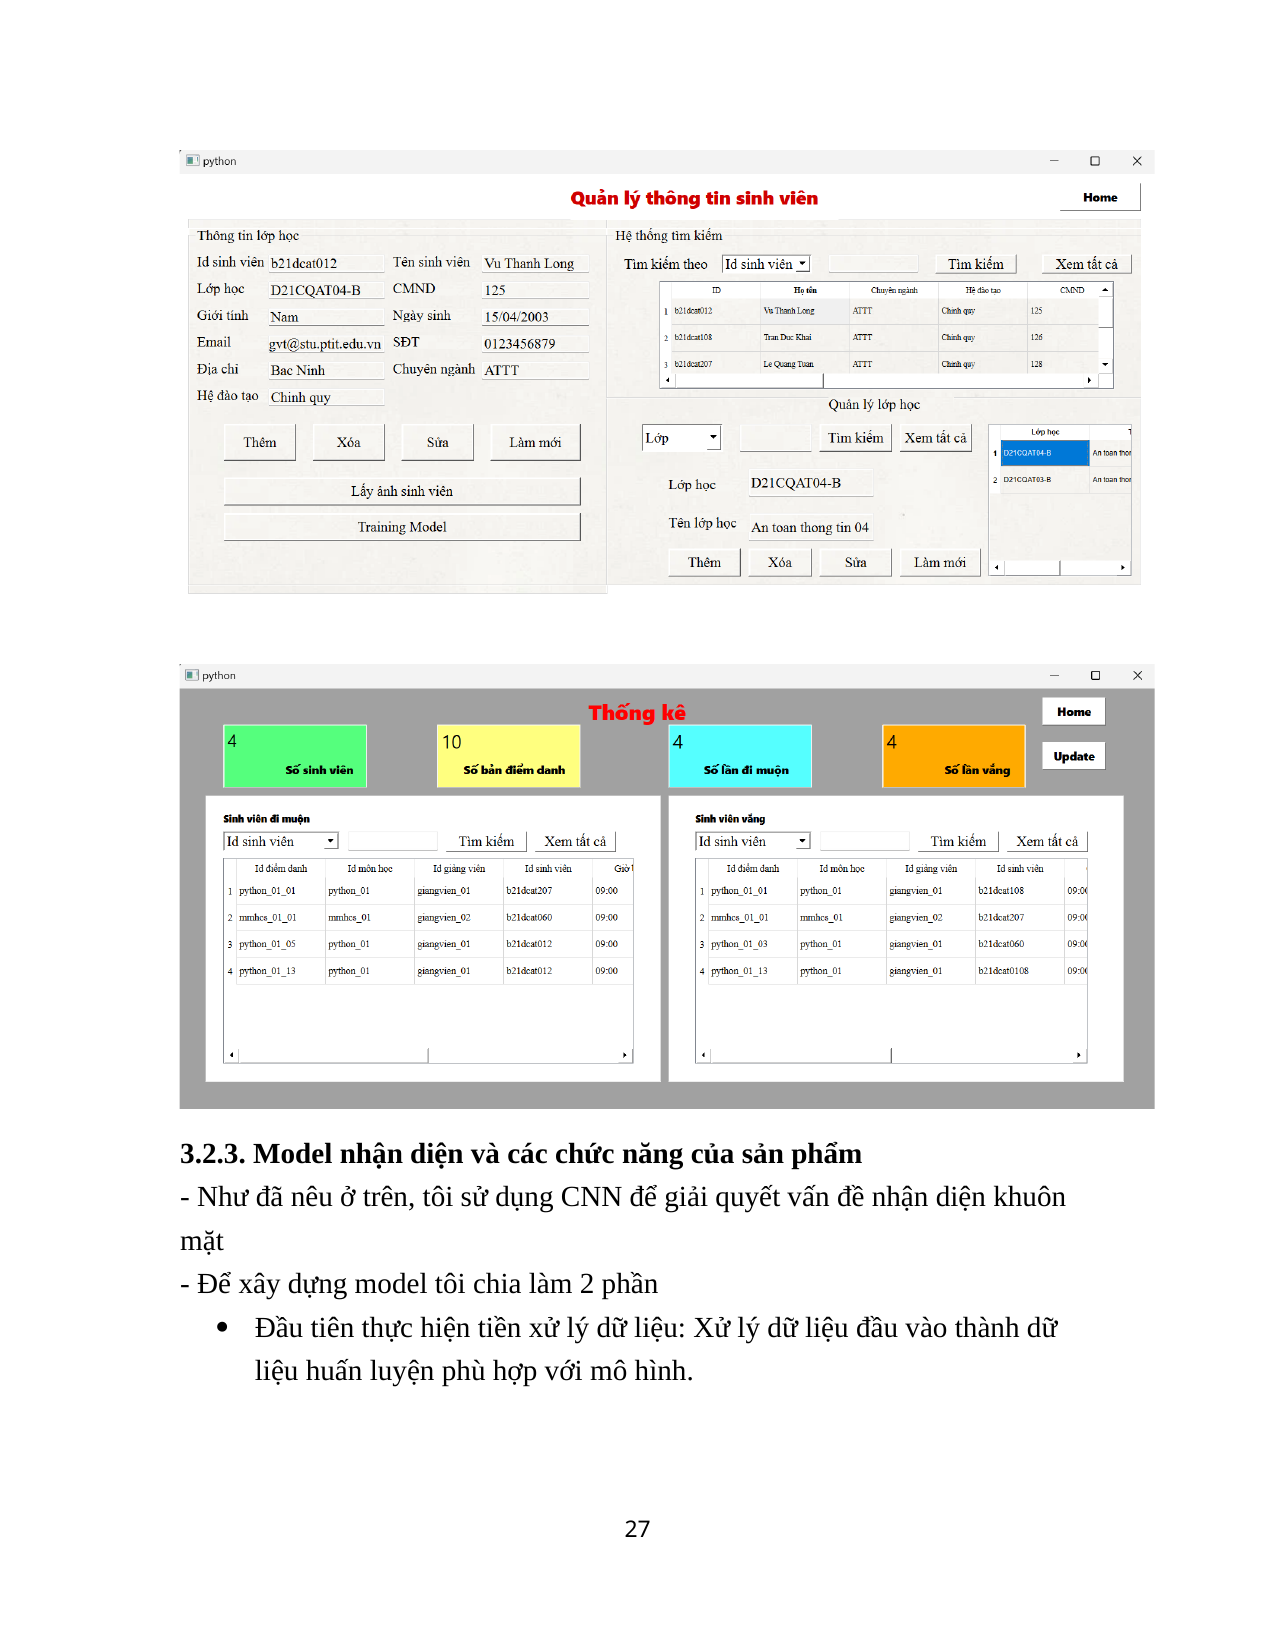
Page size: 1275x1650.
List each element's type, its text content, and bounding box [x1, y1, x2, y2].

list - Để xây dựng model tôi chia làm 2 phần [180, 1266, 1095, 1300]
list Đầu tiên thực hiện tiền xử lý dữ liệu: Xử lý dữ liệu đầu vào thành dữ liệu huấn luyện phù hợp với mô hình. [217, 1310, 1095, 1387]
list 3.2.3. Model nhận diện và các chức năng của sản phẩm [180, 1136, 1095, 1169]
picture [179, 664, 1155, 1127]
picture [179, 150, 1155, 612]
list - Như đã nêu ở trên, tôi sử dụng CNN để giải quyết vấn đề nhận diện khuôn mặt [180, 1179, 1095, 1256]
